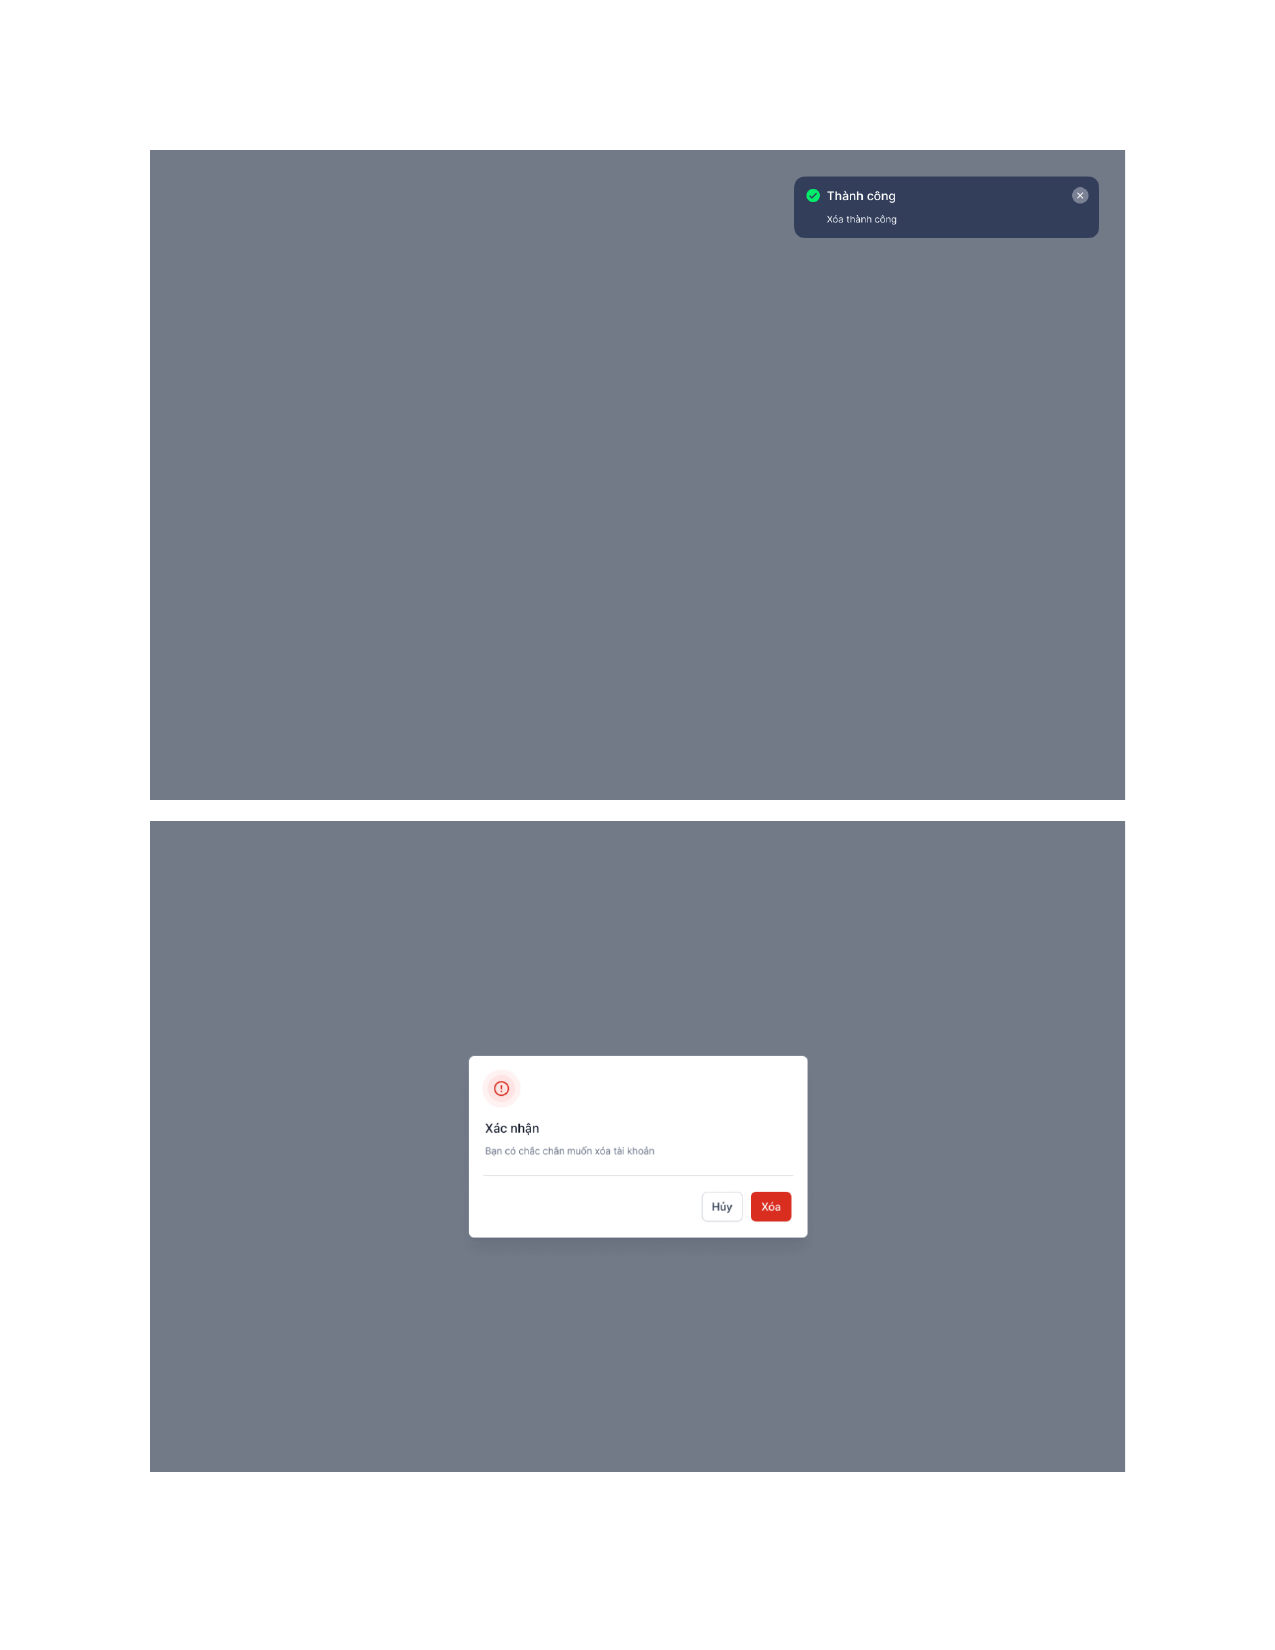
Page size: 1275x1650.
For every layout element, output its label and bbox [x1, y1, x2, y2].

picture [150, 150, 1125, 800]
picture [150, 821, 1125, 1472]
